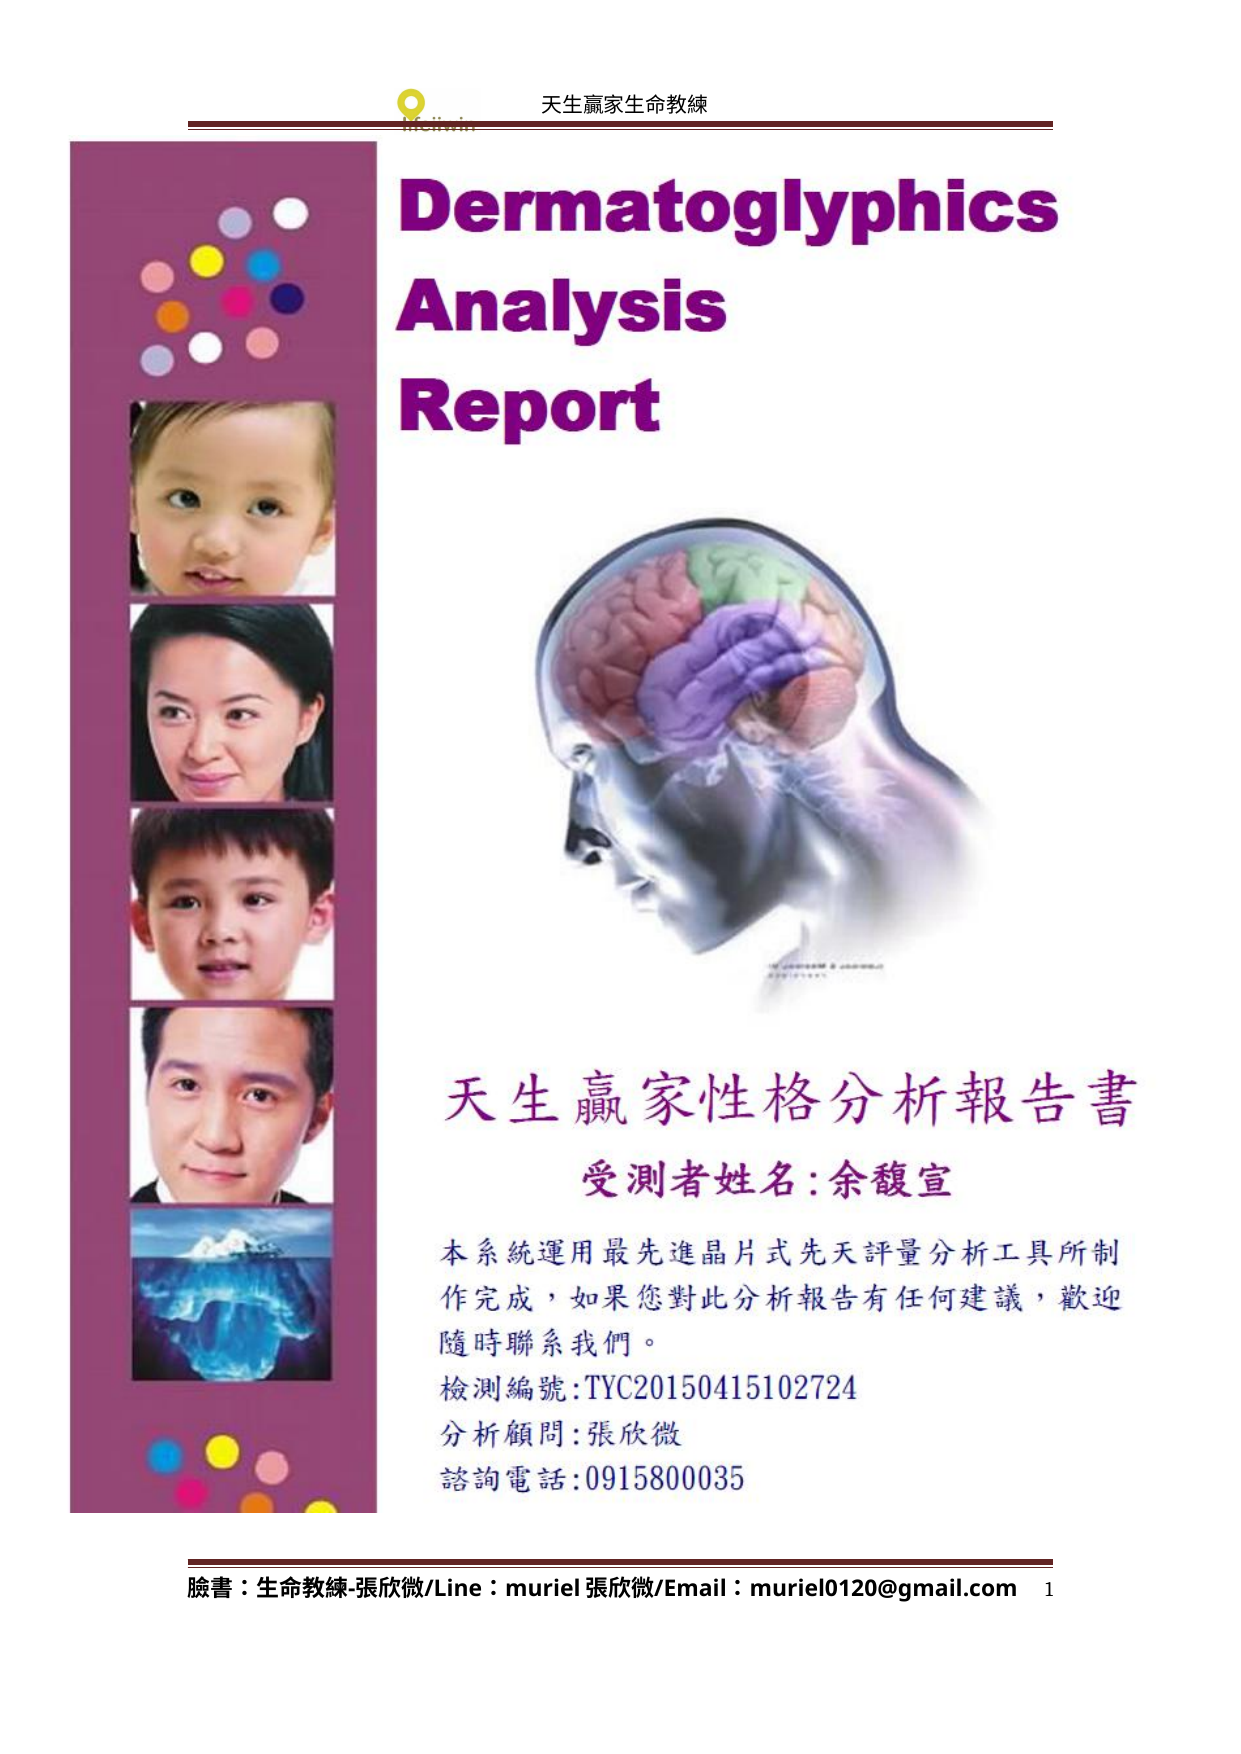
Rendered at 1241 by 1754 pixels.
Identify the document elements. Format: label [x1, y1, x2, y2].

picture [393, 88, 482, 121]
picture [48, 130, 1182, 1513]
